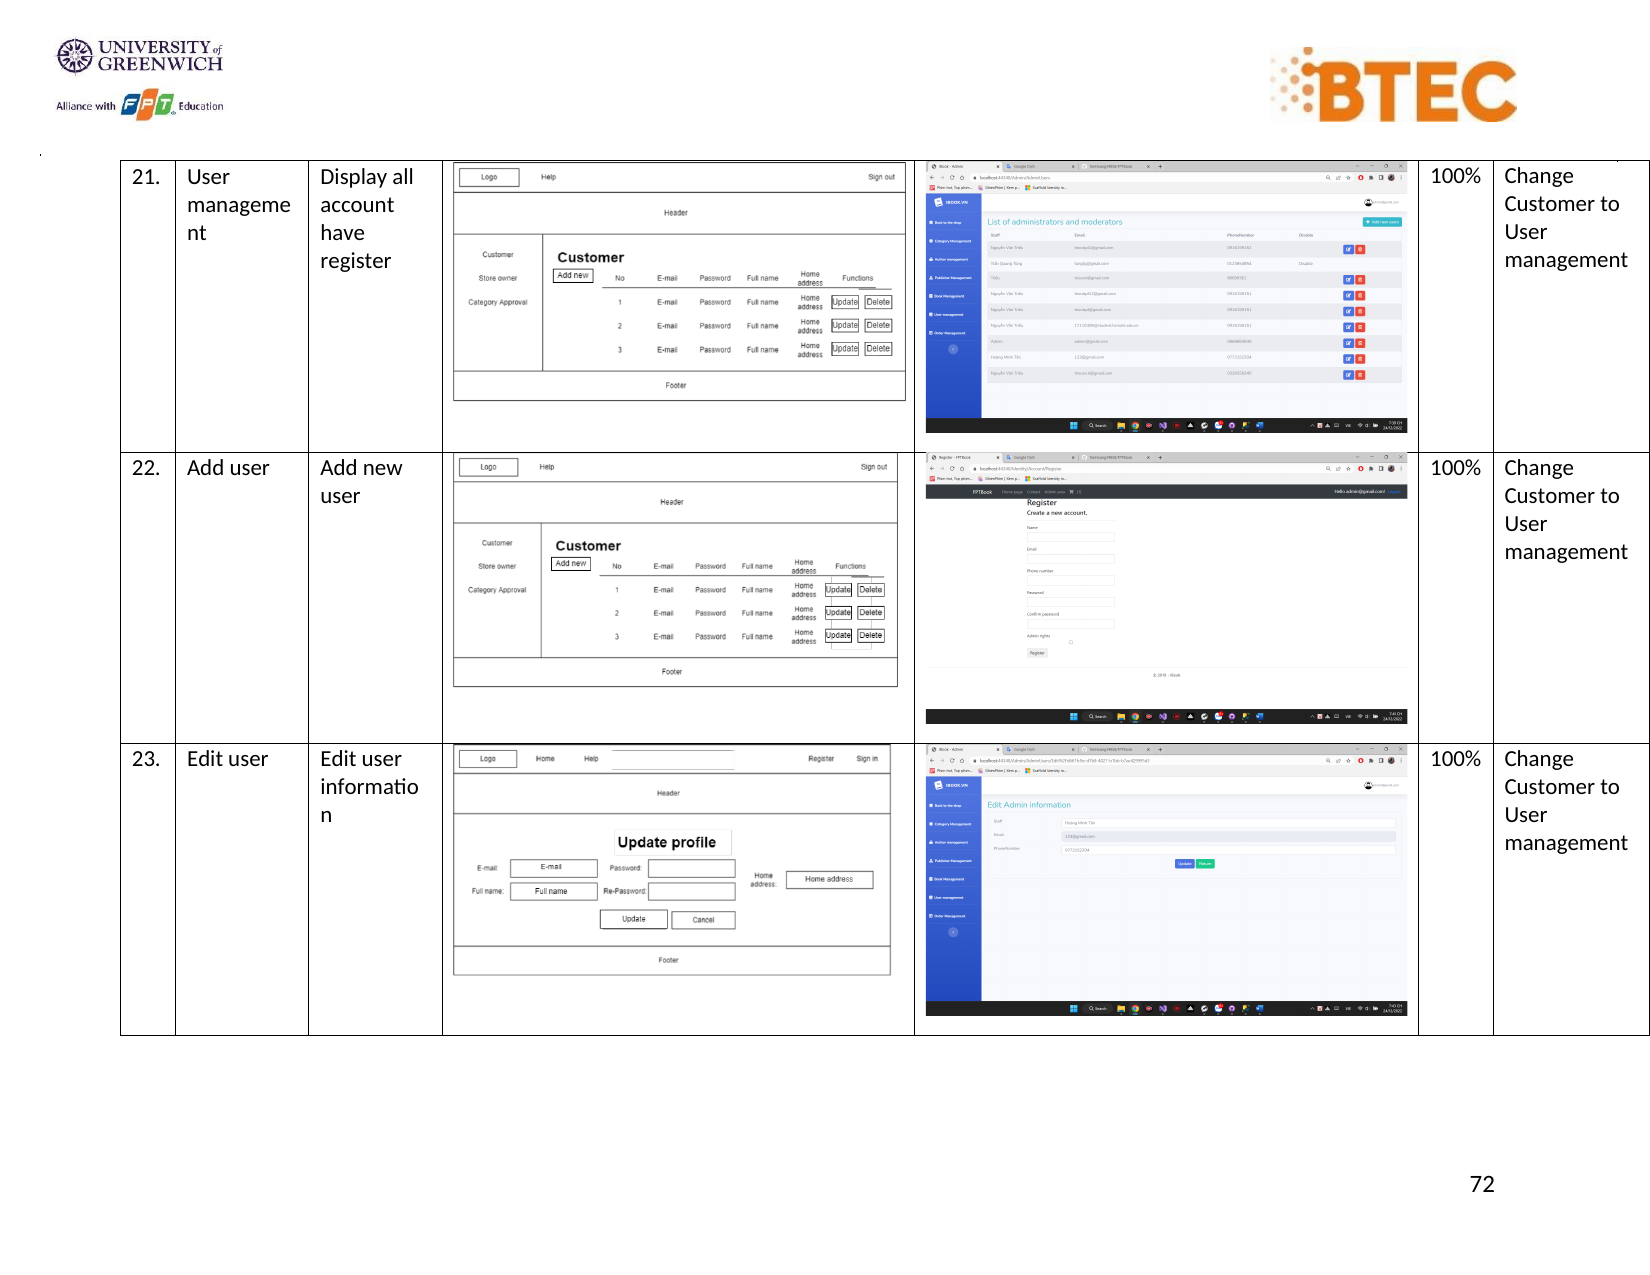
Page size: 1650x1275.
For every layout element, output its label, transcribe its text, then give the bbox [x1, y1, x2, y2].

table_cell 22. [121, 453, 175, 743]
table_cell 23. [121, 744, 175, 1035]
table_cell [915, 453, 1418, 743]
table_cell Change Customer to User management [1494, 744, 1649, 1035]
table_cell [443, 744, 914, 1035]
picture [925, 452, 1408, 724]
table_cell Add new user [309, 453, 442, 743]
picture [1270, 47, 1517, 122]
table_cell 100% [1419, 453, 1493, 743]
table_cell [443, 453, 914, 743]
table_cell [443, 161, 914, 452]
table_cell User management [176, 161, 308, 452]
table_cell 100% [1419, 161, 1493, 452]
picture [453, 452, 899, 688]
table_cell [915, 744, 1418, 1035]
table_cell 21. [121, 161, 175, 452]
picture [453, 162, 907, 402]
table_cell Change Customer to User management [1494, 453, 1649, 743]
picture [925, 744, 1408, 1016]
table_cell 100% [1419, 744, 1493, 1035]
table_cell [915, 161, 1418, 452]
table_cell Edit user information [309, 744, 442, 1035]
picture [42, 24, 235, 131]
table_cell Display all account have register [309, 161, 442, 452]
table_cell Add user [176, 453, 308, 743]
table_cell Edit user [176, 744, 308, 1035]
table_cell Change Customer to User management [1494, 161, 1649, 452]
picture [453, 744, 893, 978]
picture [925, 161, 1408, 433]
